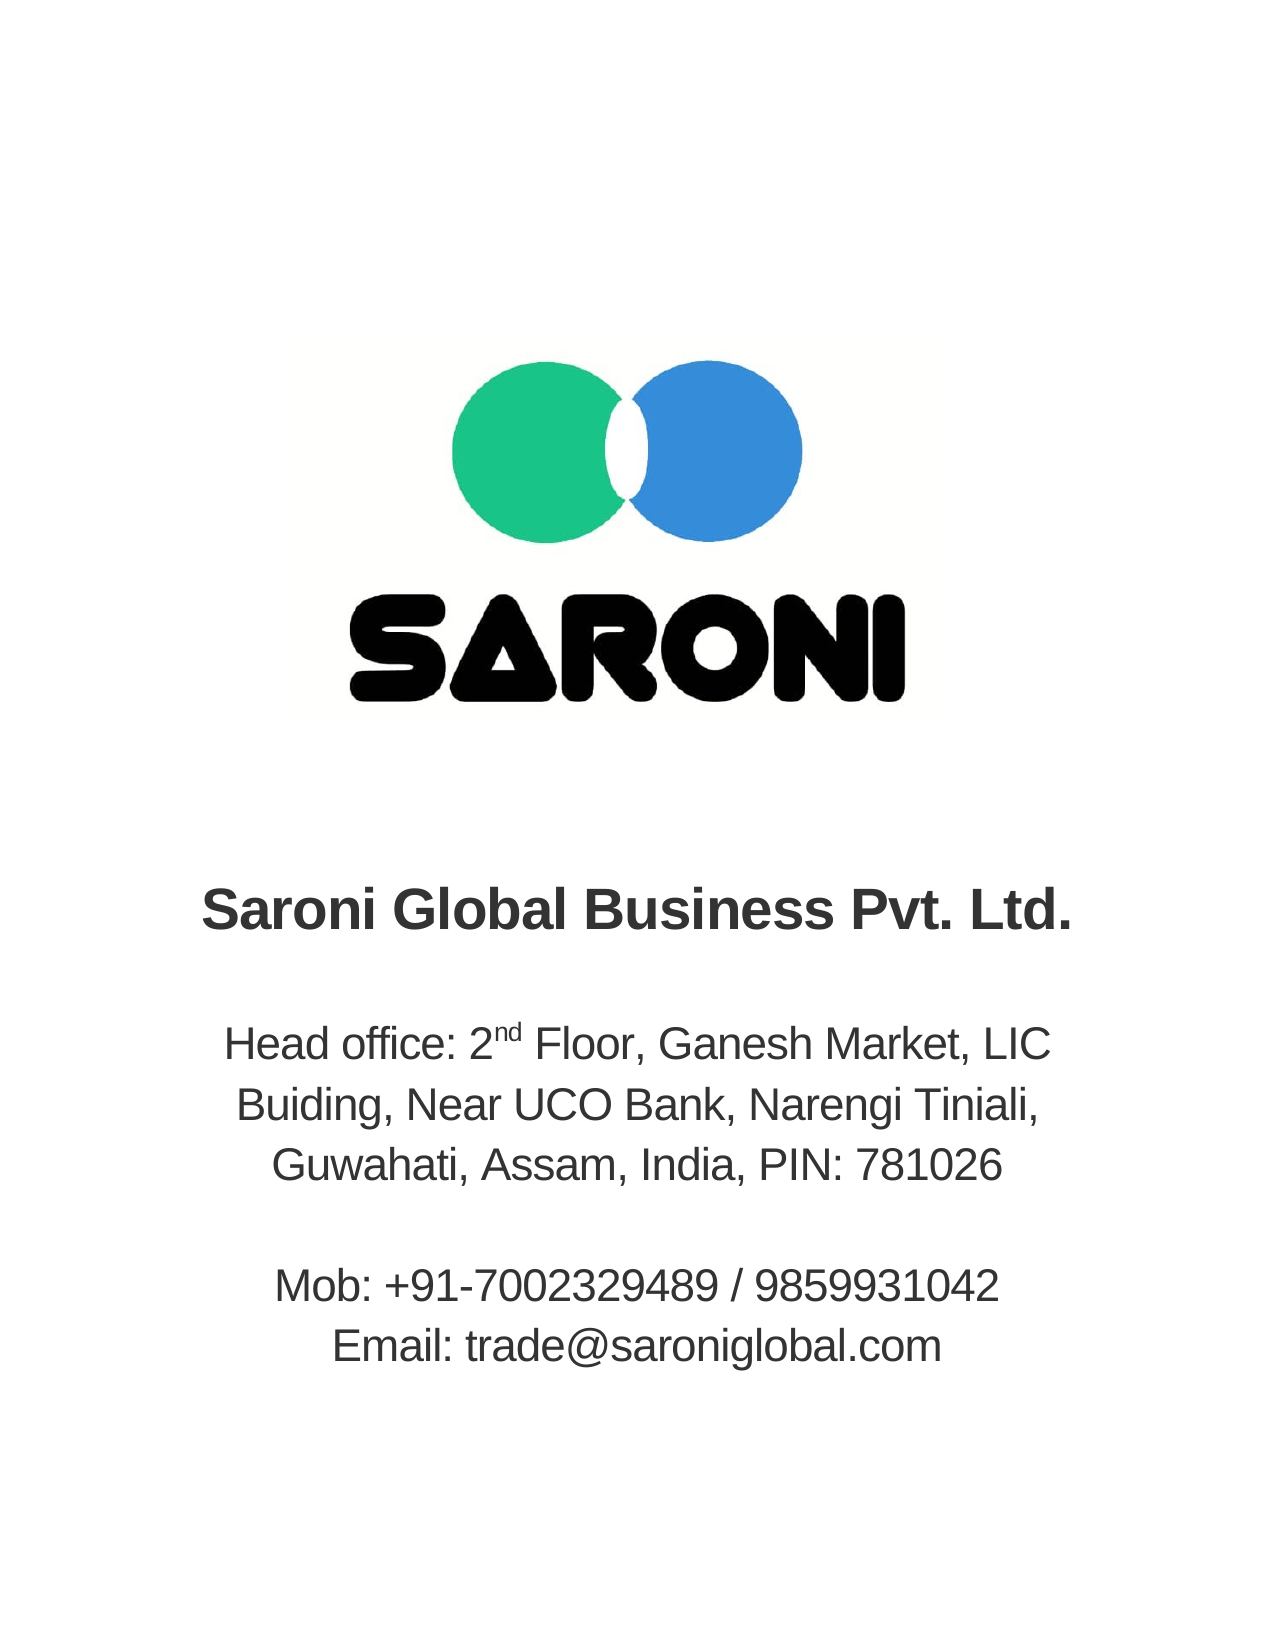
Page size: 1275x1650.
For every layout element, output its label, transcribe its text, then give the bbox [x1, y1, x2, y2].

text Saroni Global Business Pvt. Ltd. [150, 875, 1125, 942]
picture [295, 334, 944, 720]
text Head office: 2nd Floor, Ganesh Market, LIC Buiding, Near UCO Bank, Narengi Tiniali, Guwahati, Assam, India, PIN: 781026 [150, 1009, 1125, 1190]
text Mob: +91-7002329489 / 9859931042 [150, 1251, 1125, 1311]
text Email: trade@saroniglobal.com [150, 1311, 1125, 1372]
